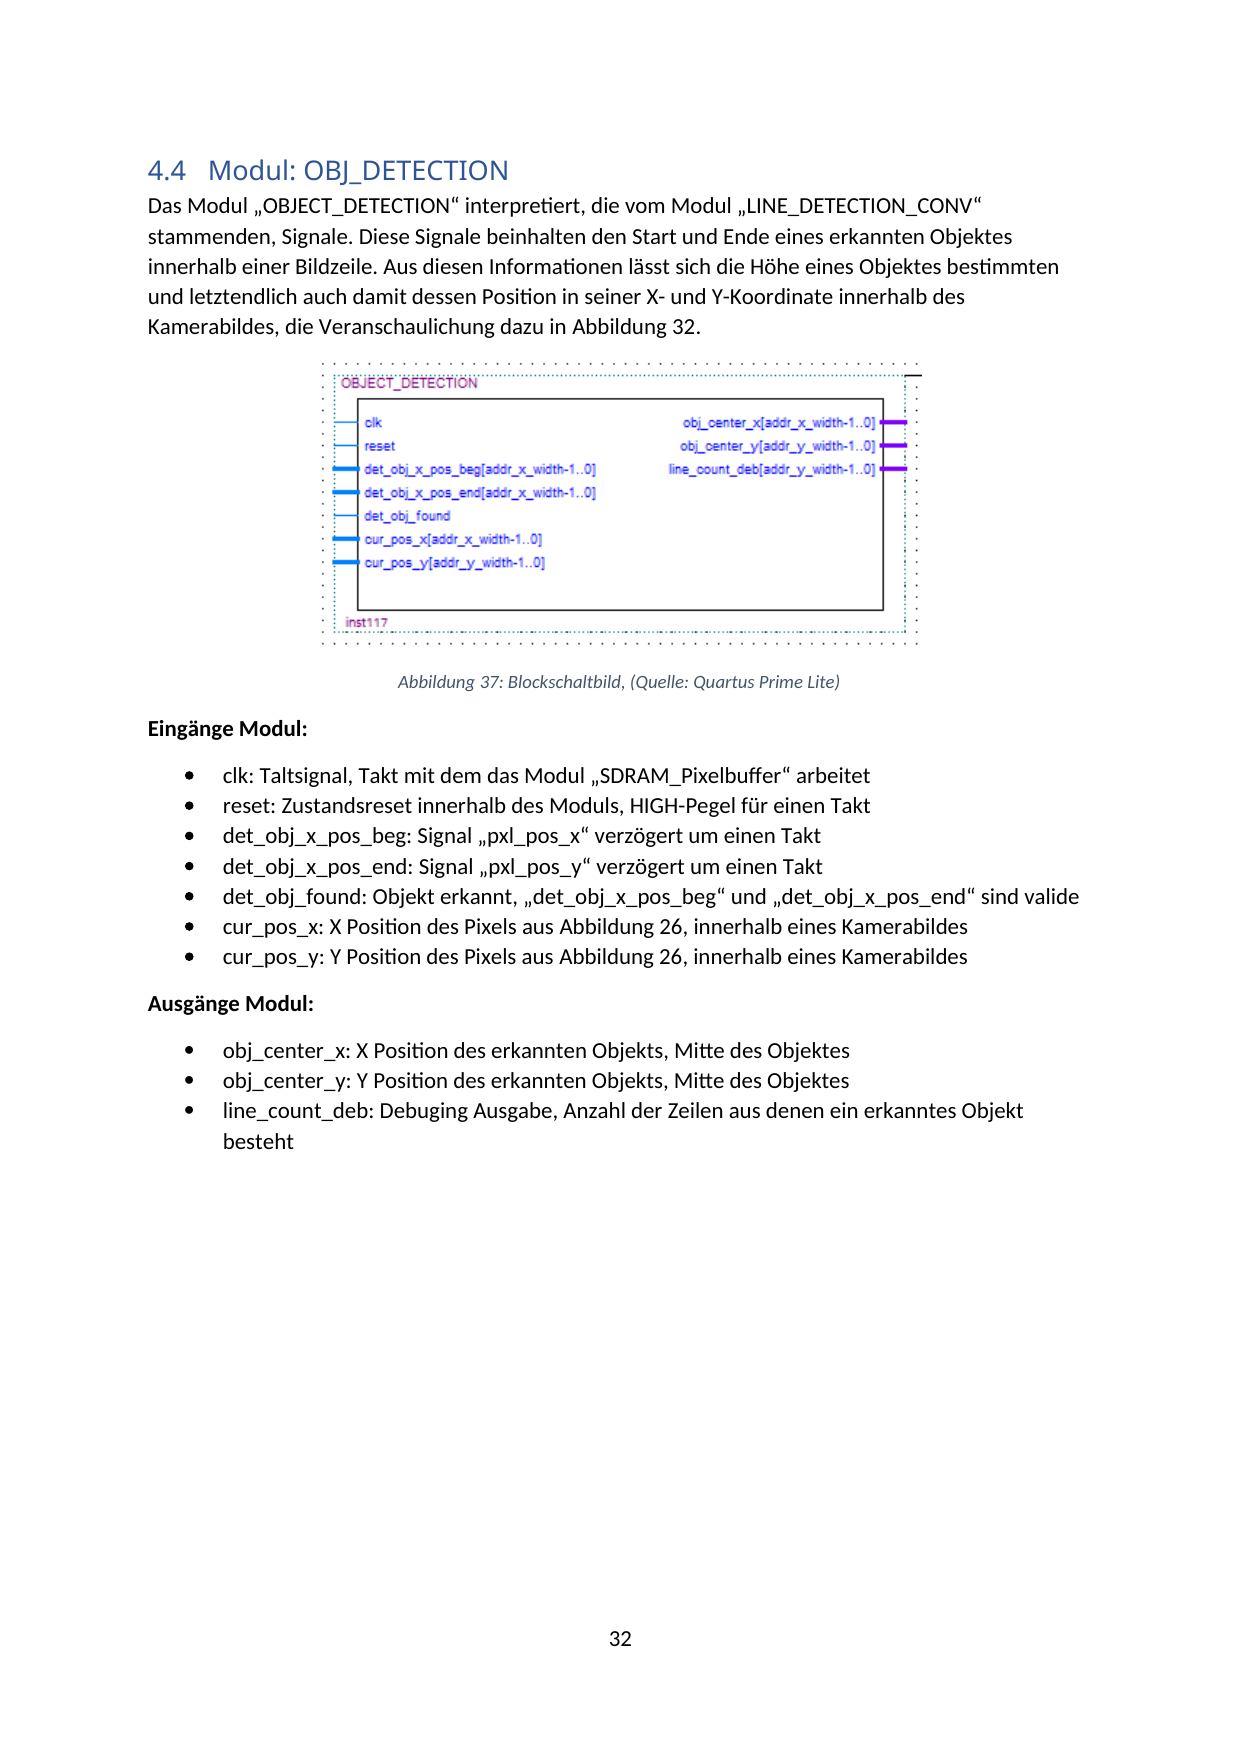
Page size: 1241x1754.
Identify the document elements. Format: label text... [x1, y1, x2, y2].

text Abbildung 37: Blockschaltbild, (Quelle: Quartus Prime Lite) [148, 671, 1093, 693]
list cur_pos_y: Y Position des Pixels aus Abbildung 26, innerhalb eines Kamerabildes [185, 942, 1093, 970]
list obj_center_y: Y Position des erkannten Objekts, Mitte des Objektes [185, 1066, 1093, 1094]
text Eingänge Modul: [148, 714, 1093, 742]
subtitle Modul: OBJ_DETECTION [148, 152, 1093, 189]
list det_obj_x_pos_end: Signal „pxl_pos_y“ verzögert um einen Takt [185, 852, 1093, 880]
list obj_center_x: X Position des erkannten Objekts, Mitte des Objektes [185, 1036, 1093, 1064]
list det_obj_found: Objekt erkannt, „det_obj_x_pos_beg“ und „det_obj_x_pos_end“ sind valide [185, 882, 1093, 910]
list det_obj_x_pos_beg: Signal „pxl_pos_x“ verzögert um einen Takt [185, 822, 1093, 849]
list reset: Zustandsreset innerhalb des Moduls, HIGH-Pegel für einen Takt [185, 791, 1093, 819]
list clk: Taltsignal, Takt mit dem das Modul „SDRAM_Pixelbuffer“ arbeitet [185, 761, 1093, 789]
list line_count_deb: Debuging Ausgabe, Anzahl der Zeilen aus denen ein erkanntes Objekt besteht [185, 1097, 1093, 1155]
text Das Modul „OBJECT_DETECTION“ interpretiert, die vom Modul „LINE_DETECTION_CONV“ stammenden, Signale. Diese Signale beinhalten den Start und Ende eines erkannten Objektes innerhalb einer Bildzeile. Aus diesen Informationen lässt sich die Höhe eines Objektes bestimmten und letztendlich auch damit dessen Position in seiner X- und Y-Koordinate innerhalb des Kamerabildes, die Veranschaulichung dazu in Abbildung 32. [148, 192, 1093, 340]
picture [318, 359, 922, 652]
text Ausgänge Modul: [148, 989, 1093, 1017]
list cur_pos_x: X Position des Pixels aus Abbildung 26, innerhalb eines Kamerabildes [185, 912, 1093, 940]
